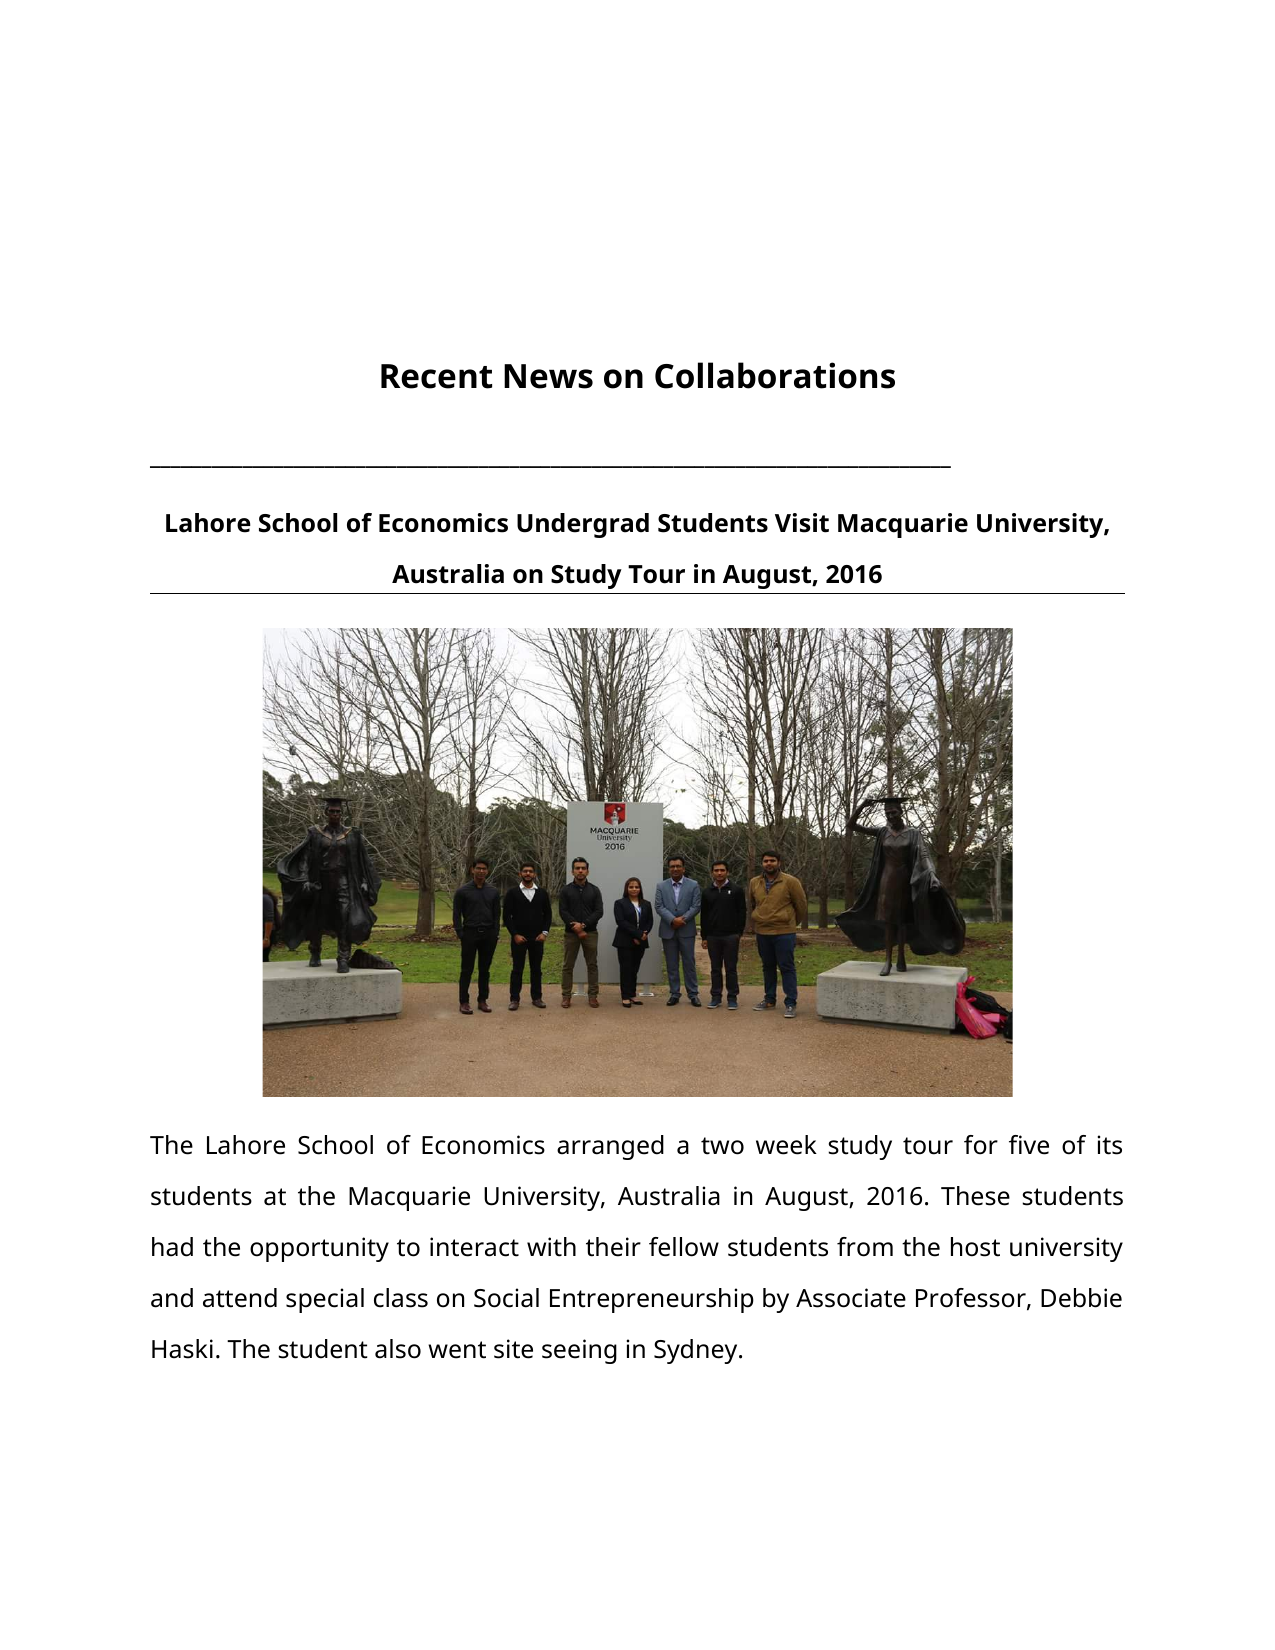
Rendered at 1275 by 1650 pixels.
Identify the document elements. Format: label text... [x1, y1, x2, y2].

text Recent News on Collaborations [150, 353, 1125, 398]
text ______________________________________________________________________________ [150, 438, 1125, 472]
text Lahore School of Economics Undergrad Students Visit Macquarie University, Australia on Study Tour in August, 2016 [150, 506, 1125, 593]
text The Lahore School of Economics arranged a two week study tour for five of its students at the Macquarie University, Australia in August, 2016. These students had the opportunity to interact with their fellow students from the host university and attend special class on Social Entrepreneurship by Associate Professor, Debbie Haski. The student also went site seeing in Sydney. [150, 1127, 1125, 1366]
picture [262, 628, 1013, 1097]
